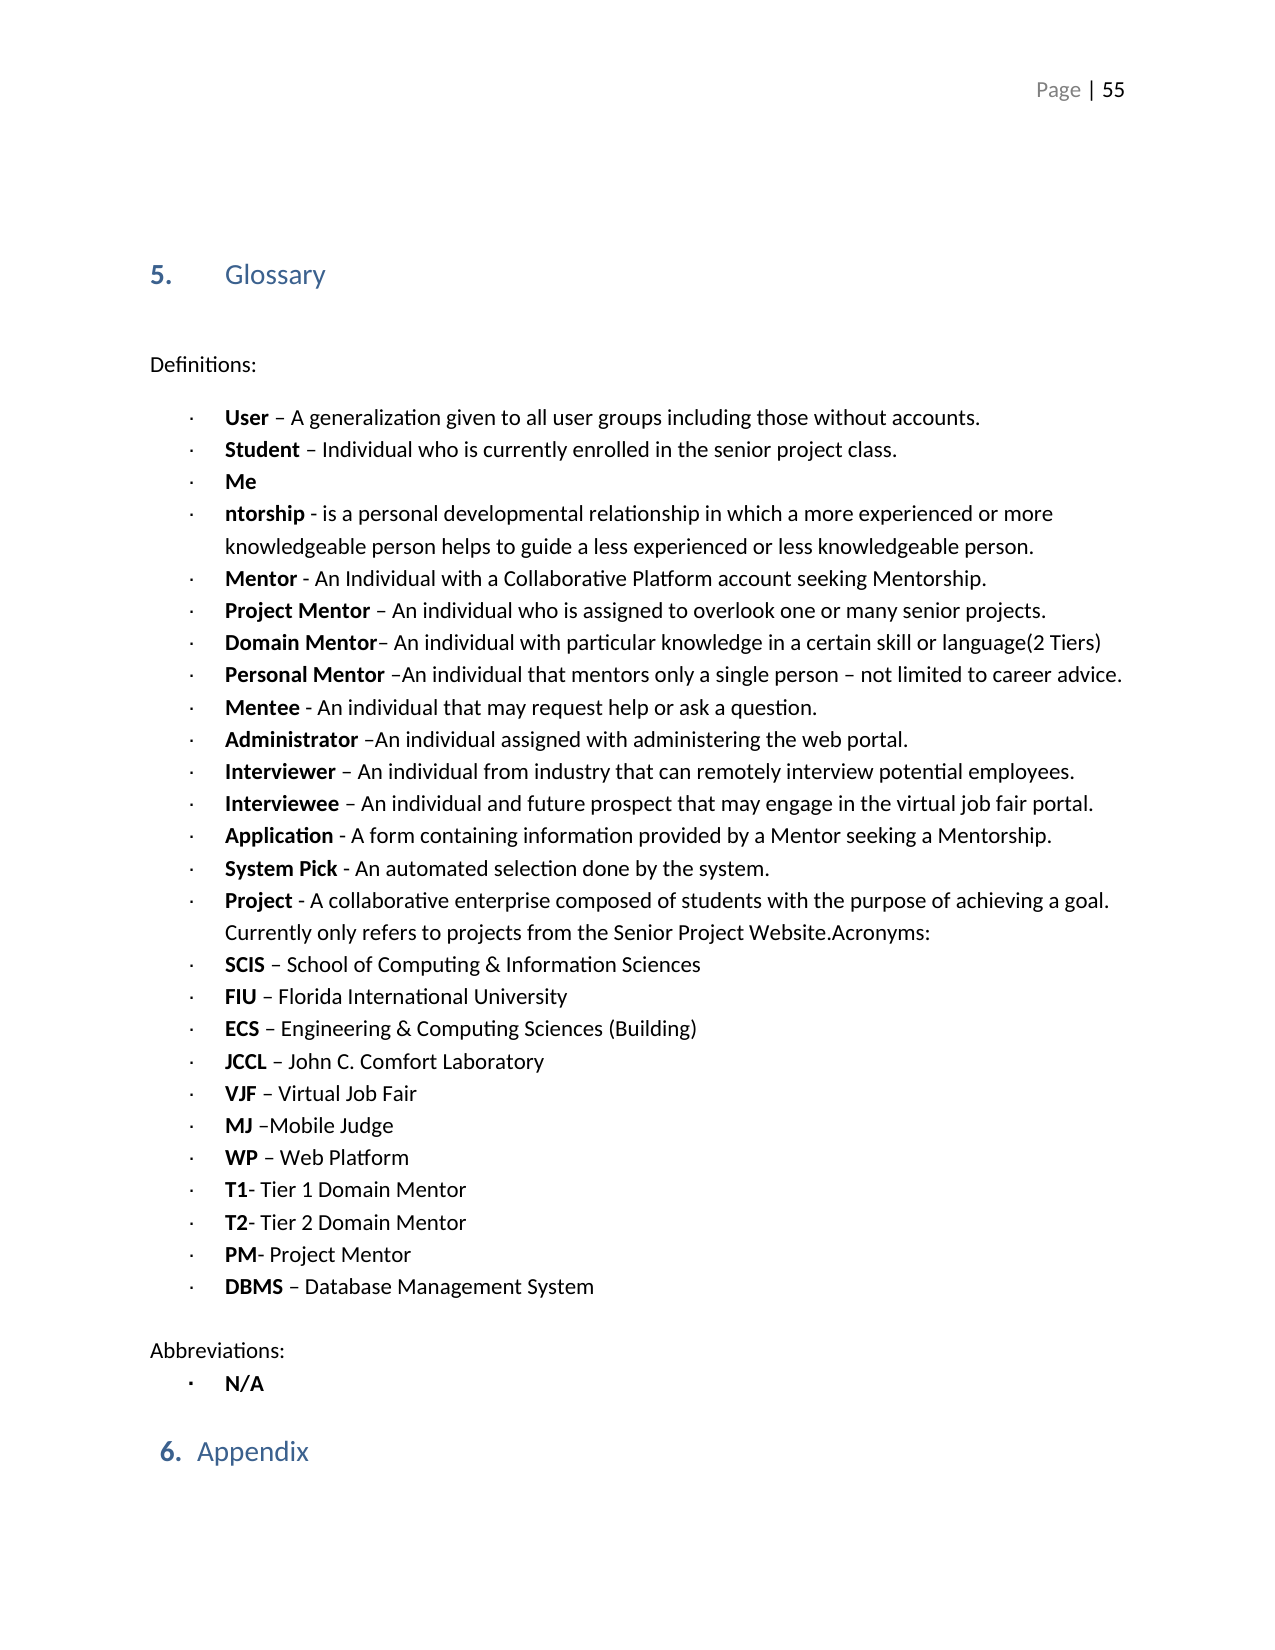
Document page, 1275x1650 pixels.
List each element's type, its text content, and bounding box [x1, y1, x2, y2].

list System Pick - An automated selection done by the system. [188, 854, 1125, 882]
list FIU – Florida International University [188, 982, 1125, 1010]
list Student – Individual who is currently enrolled in the senior project class. [188, 435, 1125, 463]
list N/A [188, 1369, 1125, 1397]
list Project - A collaborative enterprise composed of students with the purpose of achieving a goal. Currently only refers to projects from the Senior Project Website.Acronyms: [188, 886, 1125, 946]
list User – A generalization given to all user groups including those without accounts. [188, 403, 1125, 431]
list VJF – Virtual Job Fair [188, 1079, 1125, 1107]
list Administrator –An individual assigned with administering the web portal. [188, 725, 1125, 753]
list Domain Mentor– An individual with particular knowledge in a certain skill or language(2 Tiers) [188, 628, 1125, 656]
list Mentee - An individual that may request help or ask a question. [188, 693, 1125, 721]
list SCIS – School of Computing & Information Sciences [188, 950, 1125, 978]
list Me [188, 467, 1125, 495]
list WP – Web Platform [188, 1143, 1125, 1171]
list JCCL – John C. Comfort Laboratory [188, 1047, 1125, 1075]
list ECS – Engineering & Computing Sciences (Building) [188, 1014, 1125, 1043]
list Application - A form containing information provided by a Mentor seeking a Mentorship. [188, 821, 1125, 849]
subtitle Appendix [159, 1433, 1125, 1469]
list ntorship - is a personal developmental relationship in which a more experienced or more knowledgeable person helps to guide a less experienced or less knowledgeable person. [188, 499, 1125, 560]
list T2- Tier 2 Domain Mentor [188, 1208, 1125, 1236]
list T1- Tier 1 Domain Mentor [188, 1176, 1125, 1203]
list Mentor - An Individual with a Collaborative Platform account seeking Mentorship. [188, 564, 1125, 592]
list Interviewer – An individual from industry that can remotely interview potential employees. [188, 757, 1125, 785]
list Personal Mentor –An individual that mentors only a single person – not limited to career advice. [188, 661, 1125, 688]
list Project Mentor – An individual who is assigned to overlook one or many senior projects. [188, 596, 1125, 624]
subtitle Glossary [150, 256, 1125, 292]
list Interviewee – An individual and future prospect that may engage in the virtual job fair portal. [188, 789, 1125, 817]
list DBMS – Database Management System [188, 1272, 1125, 1332]
list MJ –Mobile Judge [188, 1111, 1125, 1139]
text Definitions: [150, 350, 1125, 378]
text Abbreviations: [150, 1336, 1125, 1364]
list PM- Project Mentor [188, 1240, 1125, 1268]
